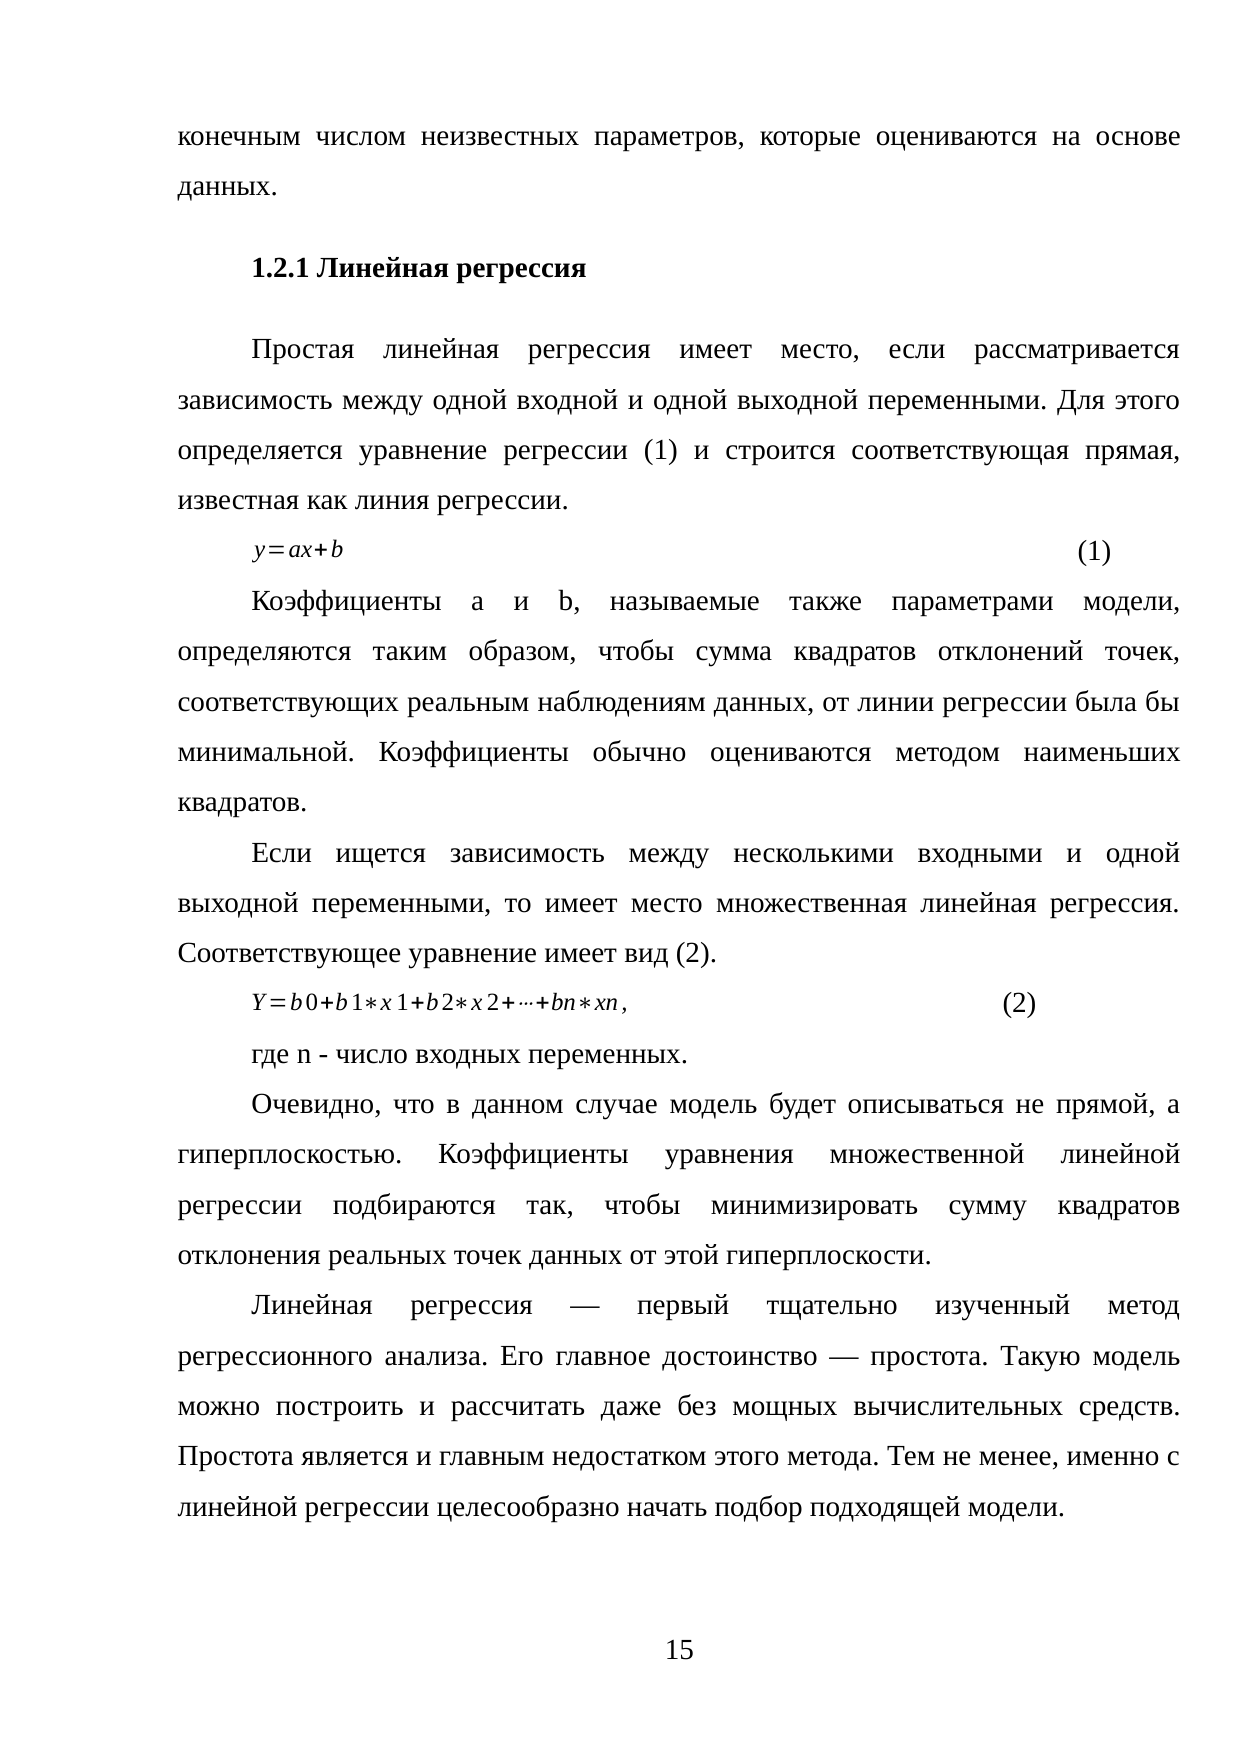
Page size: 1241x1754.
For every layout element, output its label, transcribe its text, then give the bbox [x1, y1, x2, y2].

text (1) [177, 533, 1181, 566]
text Линейная регрессия — первый тщательно изученный метод регрессионного анализа. Его главное достоинство — простота. Такую модель можно построить и рассчитать даже без мощных вычислительных средств. Простота является и главным недостатком этого метода. Тем не менее, именно с линейной регрессии целесообразно начать подбор подходящей модели. [177, 1287, 1181, 1522]
text где n - число входных переменных. [177, 1036, 1181, 1069]
text (2) [177, 986, 1181, 1019]
text Коэффициенты a и b, называемые также параметрами модели, определяются таким образом, чтобы сумма квадратов отклонений точек, соответствующих реальным наблюдениям данных, от линии регрессии была бы минимальной. Коэффициенты обычно оцениваются методом наименьших квадратов. [177, 583, 1181, 818]
text Если ищется зависимость между несколькими входными и одной выходной переменными, то имеет место множественная линейная регрессия. Соответствующее уравнение имеет вид (2). [177, 835, 1181, 969]
subtitle 1.2.1 Линейная регрессия [177, 250, 1181, 283]
text Очевидно, что в данном случае модель будет описываться не прямой, а гиперплоскостью. Коэффициенты уравнения множественной линейной регрессии подбираются так, чтобы минимизировать сумму квадратов отклонения реальных точек данных от этой гиперплоскости. [177, 1086, 1181, 1271]
text Простая линейная регрессия имеет место, если рассматривается зависимость между одной входной и одной выходной переменными. Для этого определяется уравнение регрессии (1) и строится соответствующая прямая, известная как линия регрессии. [177, 332, 1181, 516]
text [177, 118, 1181, 202]
